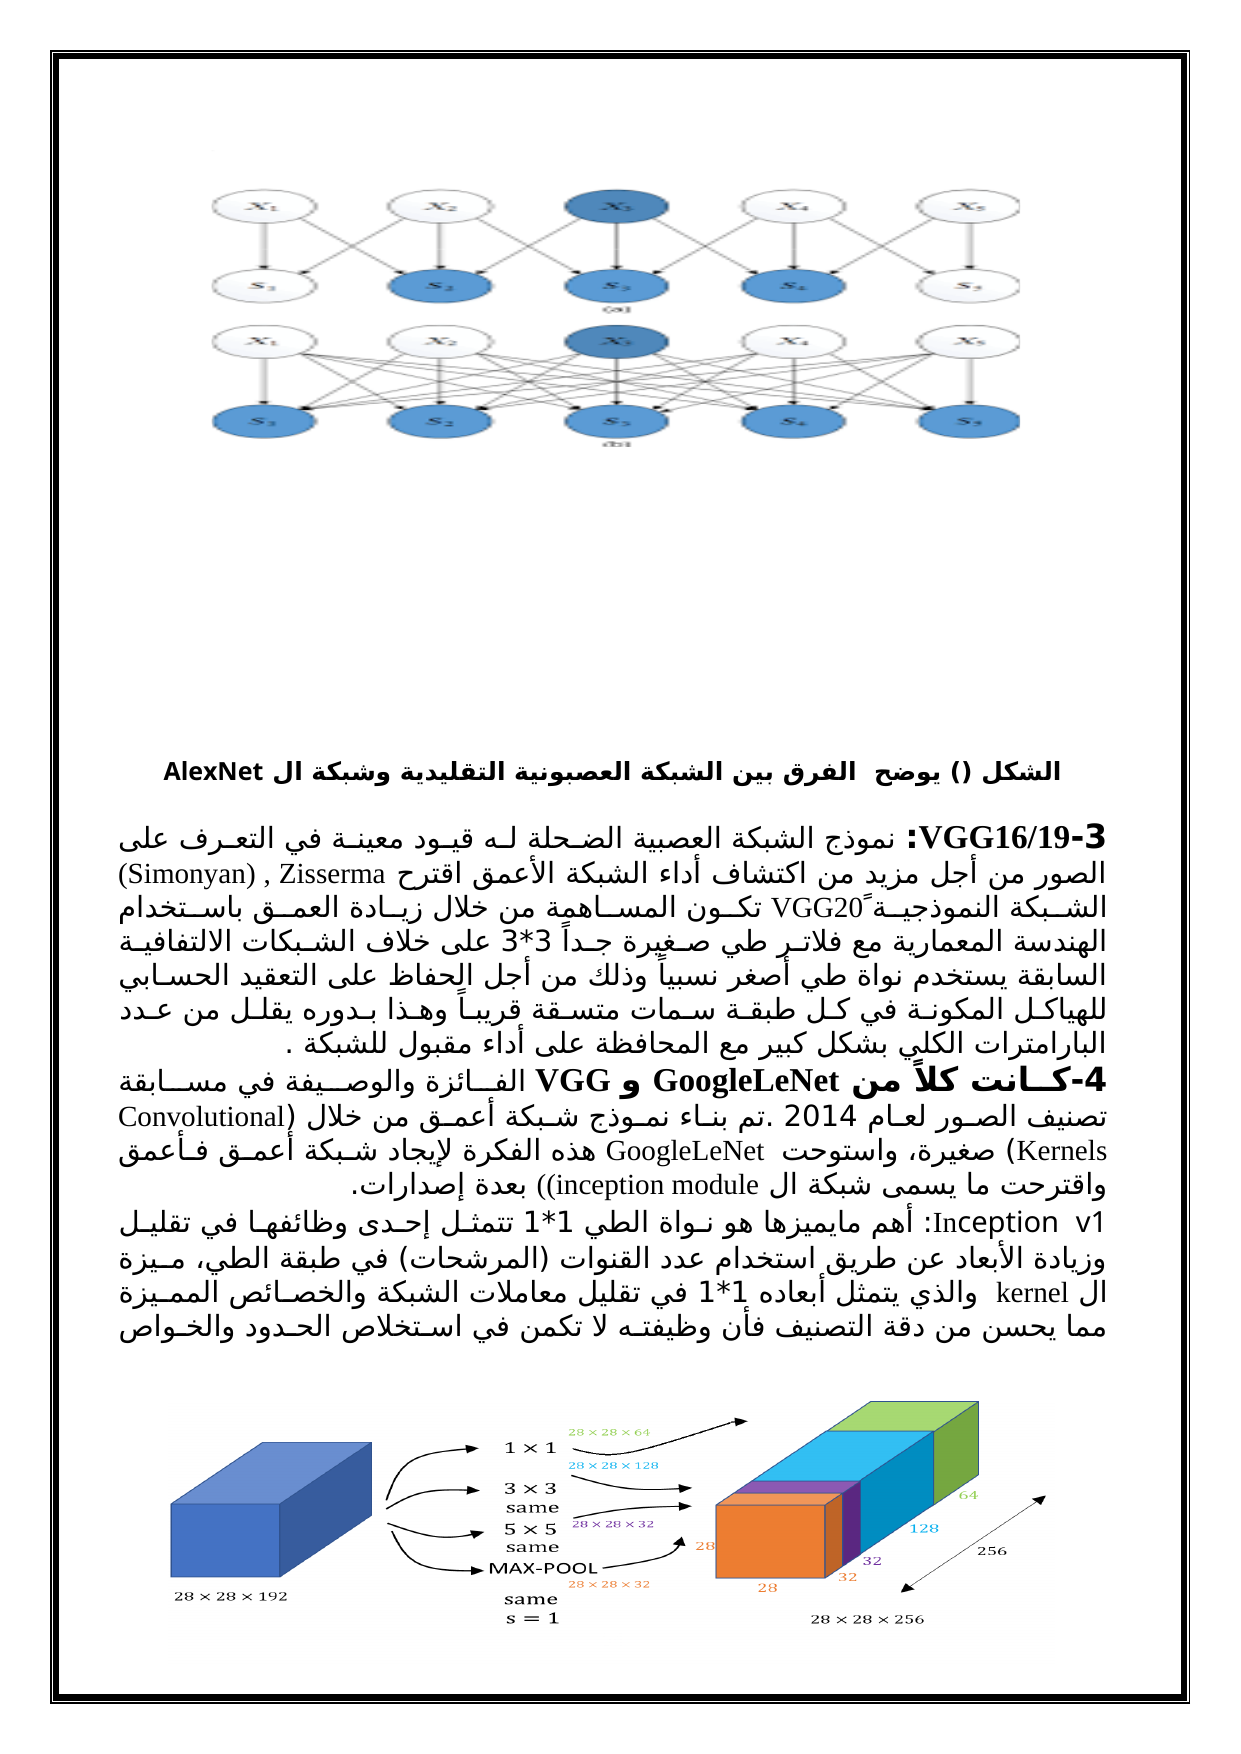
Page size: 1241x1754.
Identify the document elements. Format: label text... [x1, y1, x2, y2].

text الشكل () يوضح الفرق بين الشبكة العصبونية التقليدية وشبكة ال AlexNet [118, 754, 1107, 788]
text 4-كانت كلاً من GoogleLeNet و VGG الفائزة والوصيفة في مسابقة تصنيف الصور لعام 2014 .تم بناء نموذج شبكة أعمق من خلال (Convolutional Kernels) صغيرة، واستوحت GoogleLeNet هذه الفكرة لإيجاد شبكة أعمق فأعمق واقترحت ما يسمى شبكة ال inception module)) بعدة إصدارات. [118, 1060, 1107, 1202]
picture [211, 150, 1021, 447]
picture [167, 1401, 1055, 1664]
text 3-VGG16/19: نموذج الشبكة العصبية الضحلة له قيود معينة في التعرف على الصور من أجل مزيد من اكتشاف أداء الشبكة الأعمق اقترح Simonyan) , Zisserma) الشبكة النموذجية ًVGG20 تكون المساهمة من خلال زيادة العمق باستخدام الهندسة المعمارية مع فلاتر طي صغيرة جداً 3*3 على خلاف الشبكات الالتفافية السابقة يستخدم نواة طي أصغر نسبياً وذلك من أجل الحفاظ على التعقيد الحسابي للهياكل المكونة في كل طبقة سمات متسقة قريباً وهذا بدوره يقلل من عدد البارامترات الكلي بشكل كبير مع المحافظة على أداء مقبول للشبكة . [118, 817, 1107, 1060]
